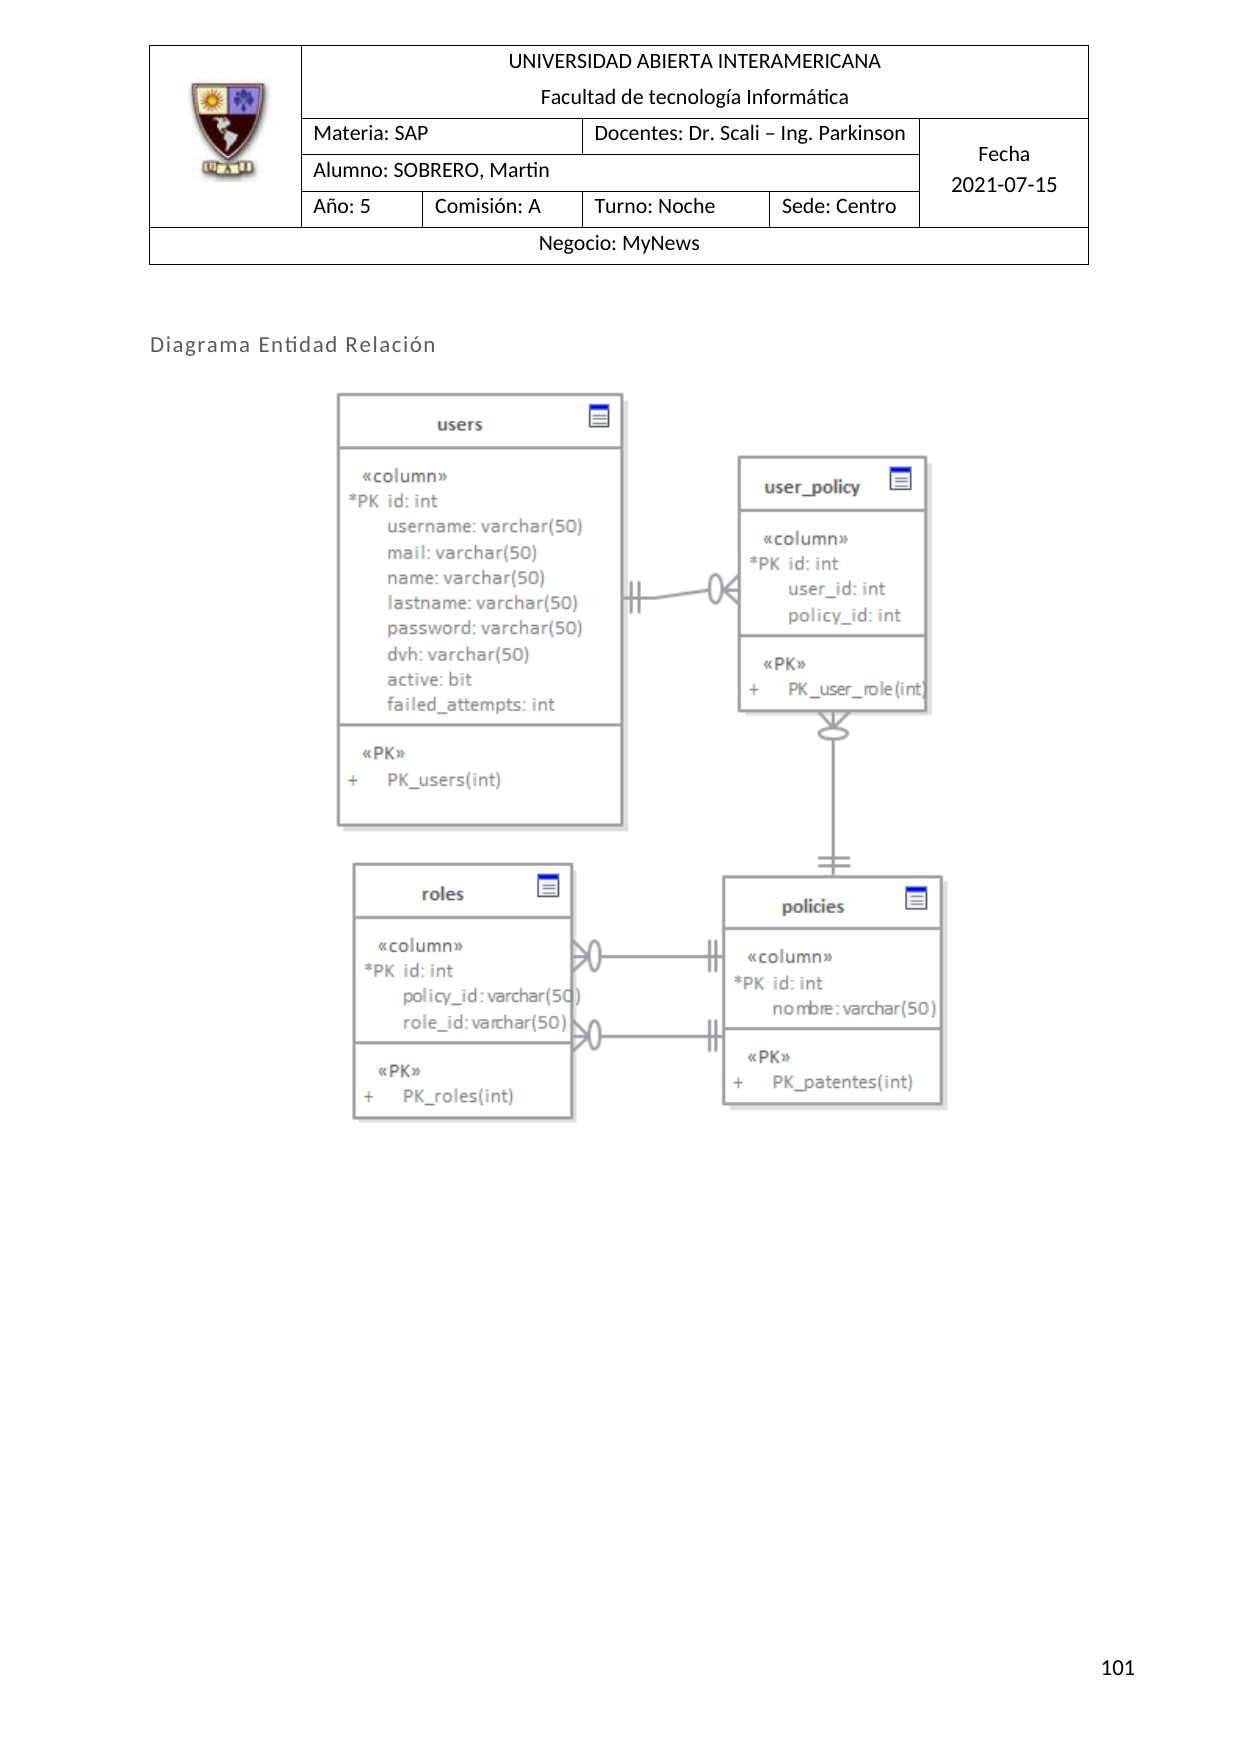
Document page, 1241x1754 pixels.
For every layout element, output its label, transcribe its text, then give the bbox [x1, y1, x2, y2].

subtitle Diagrama Entidad Relación [150, 330, 1135, 358]
picture [334, 387, 951, 1126]
picture [177, 74, 278, 187]
